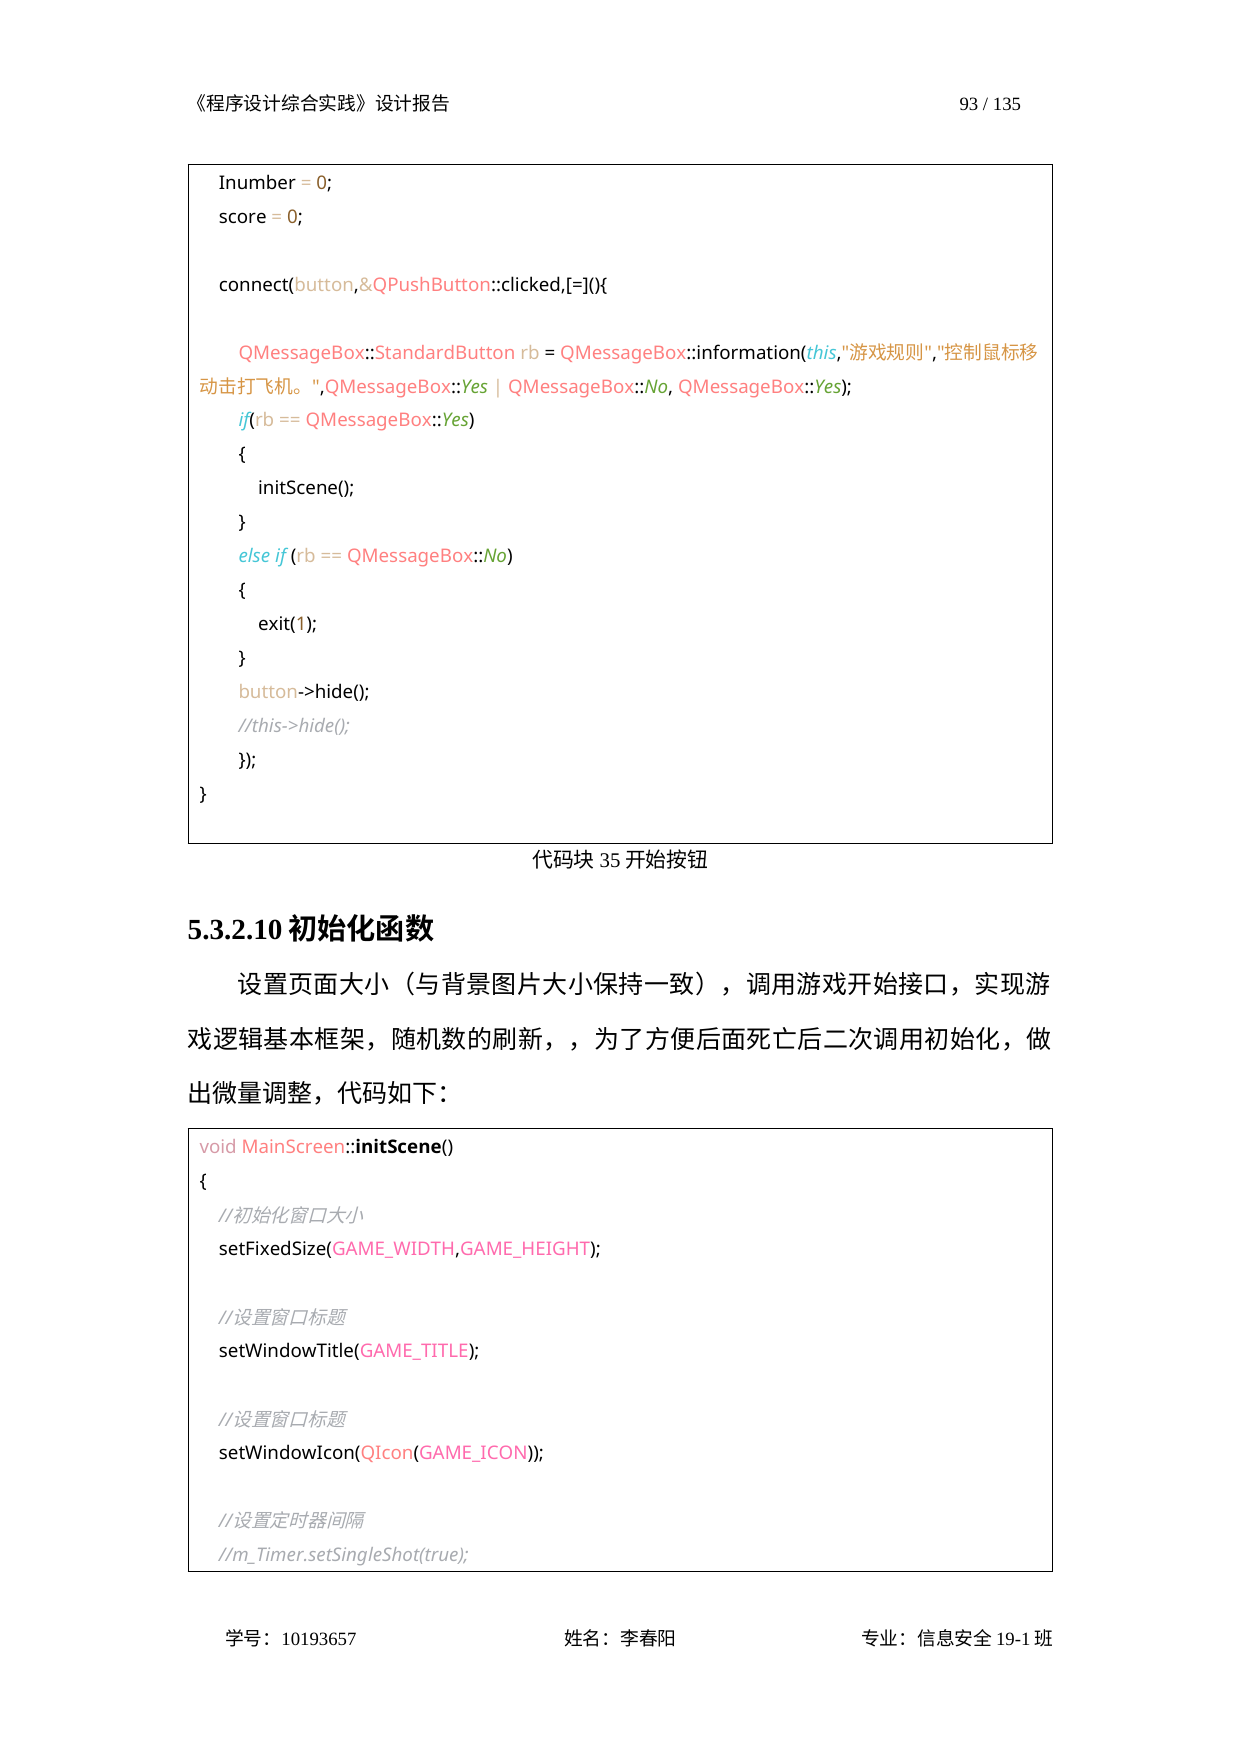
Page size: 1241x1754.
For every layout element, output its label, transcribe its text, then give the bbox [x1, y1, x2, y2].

text 代码块 35 开始按钮 [187, 844, 1053, 874]
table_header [189, 1129, 1052, 1571]
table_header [189, 165, 1052, 842]
subtitle 5.3.2.10初始化函数 [187, 906, 1053, 948]
text 设置页面大小（与背景图片大小保持一致），调用游戏开始接口，实现游戏逻辑基本框架，随机数的刷新，，为了方便后面死亡后二次调用初始化，做出微量调整，代码如下： [187, 965, 1053, 1110]
